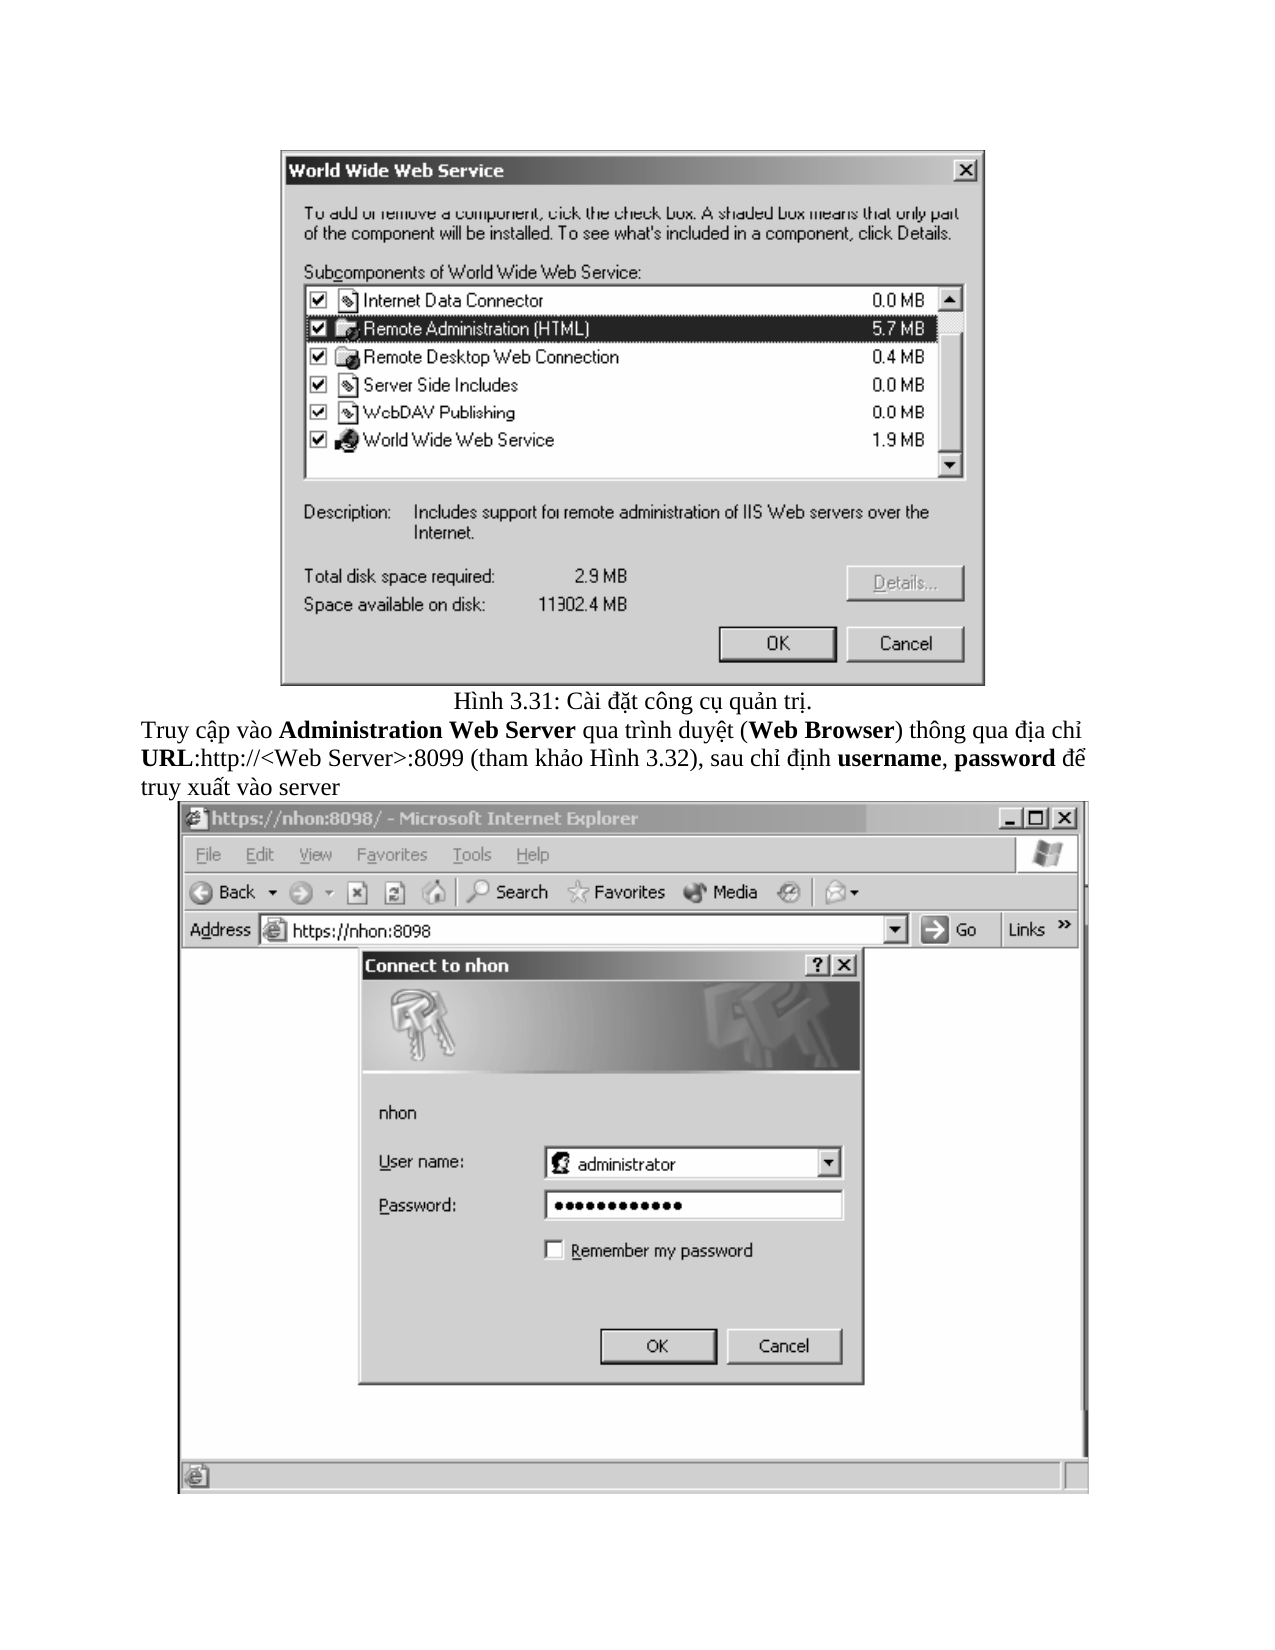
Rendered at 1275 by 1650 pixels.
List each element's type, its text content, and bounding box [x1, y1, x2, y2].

text Truy cập vào Administration Web Server qua trình duyệt (Web Browser) thông qua địa chỉ URL:http://<Web Server>:8099 (tham khảo Hình 3.32), sau chỉ định username, password để truy xuất vào server [141, 715, 1125, 801]
text Hình 3.31: Cài đặt công cụ quản trị. [141, 686, 1125, 715]
